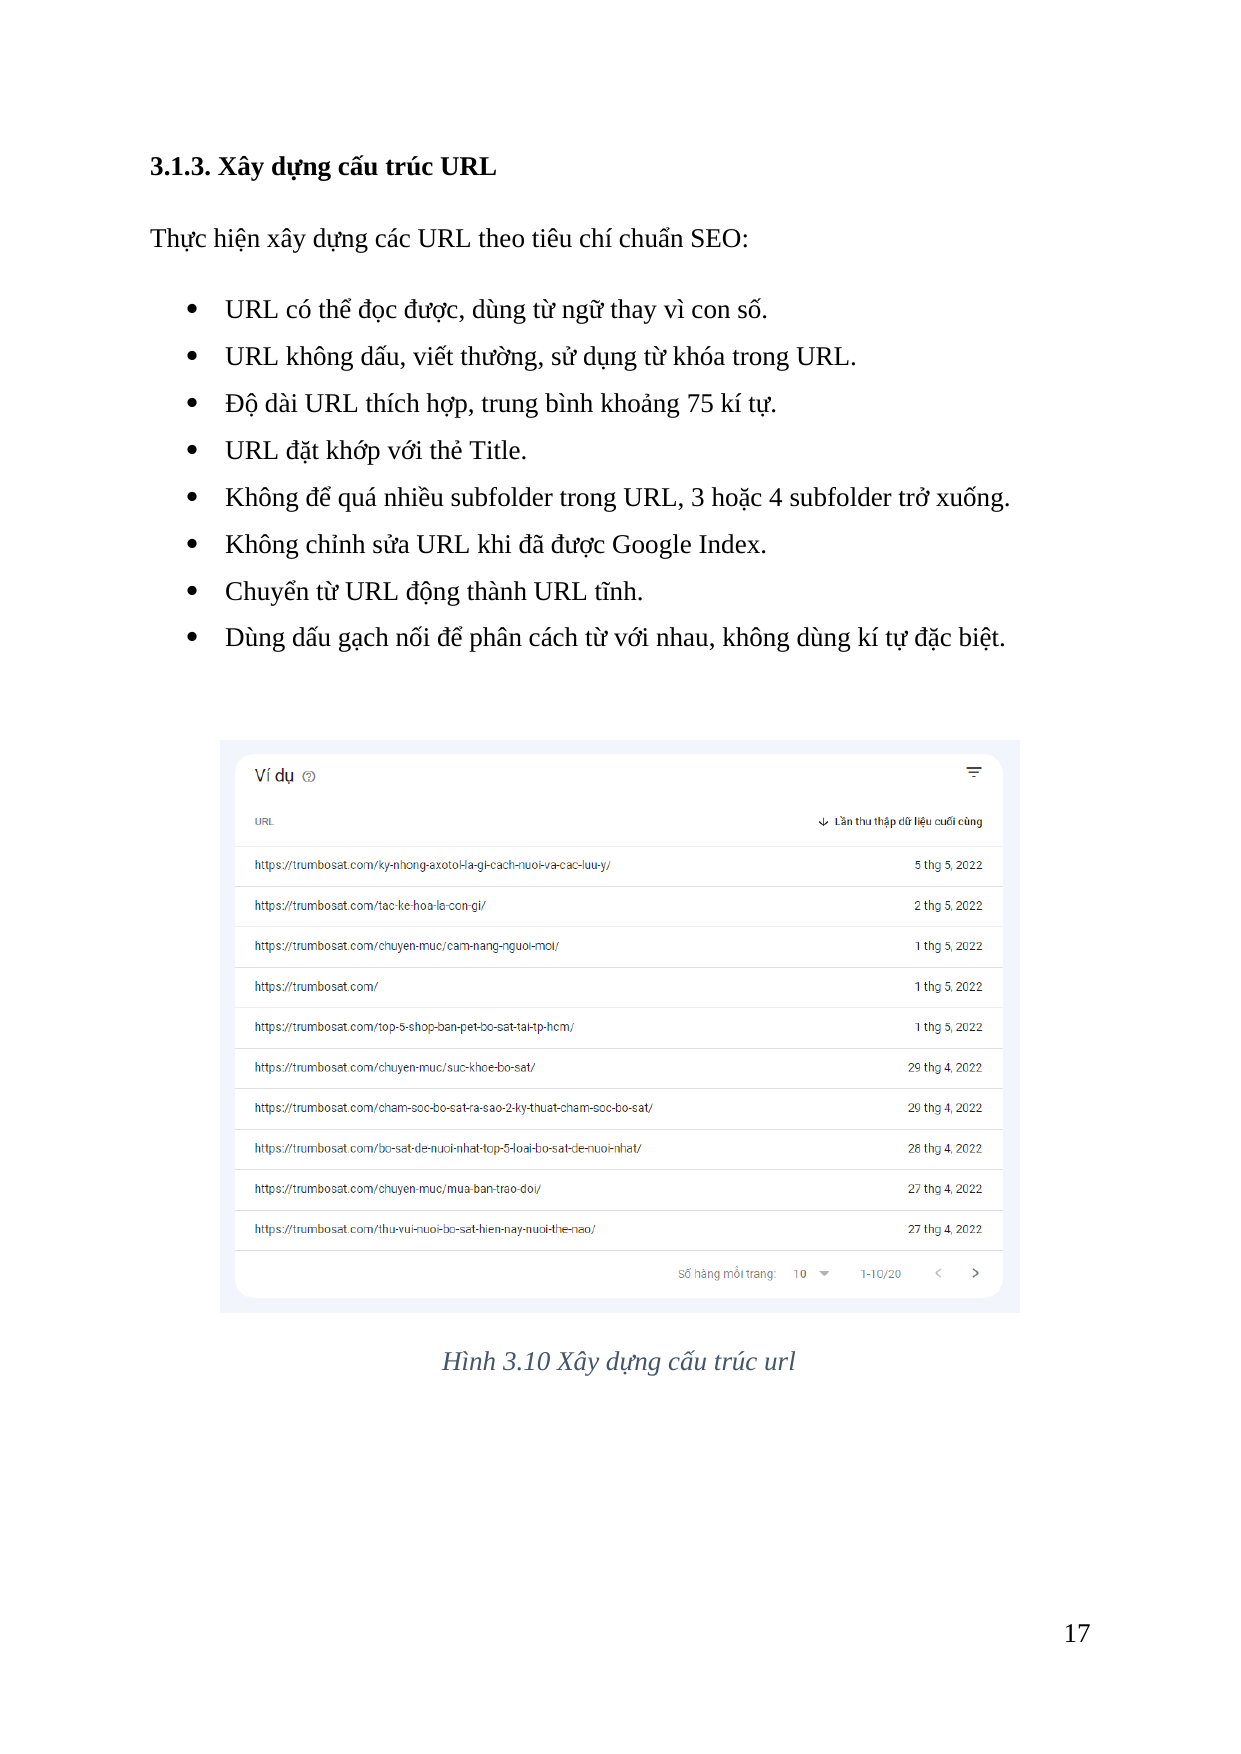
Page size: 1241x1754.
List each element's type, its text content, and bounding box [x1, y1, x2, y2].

list Chuyển từ URL động thành URL tĩnh. [187, 574, 1090, 606]
list URL có thể đọc được, dùng từ ngữ thay vì con số. [187, 293, 1090, 324]
list Dùng dấu gạch nối để phân cách từ với nhau, không dùng kí tự đặc biệt. [187, 621, 1090, 653]
list Không chỉnh sửa URL khi đã được Google Index. [187, 528, 1090, 559]
subtitle 3.1.3. Xây dựng cấu trúc URL [150, 150, 1090, 181]
text Hình . Xây dựng cấu trúc url [150, 1345, 1090, 1376]
list URL không dấu, viết thường, sử dụng từ khóa trong URL. [187, 340, 1090, 371]
picture [220, 740, 1021, 1313]
list URL đặt khớp với thẻ Title. [187, 434, 1090, 465]
list Không để quá nhiều subfolder trong URL, 3 hoặc 4 subfolder trở xuống. [187, 481, 1090, 512]
text Thực hiện xây dựng các URL theo tiêu chí chuẩn SEO: [150, 222, 1090, 253]
list Độ dài URL thích hợp, trung bình khoảng 75 kí tự. [187, 387, 1090, 418]
